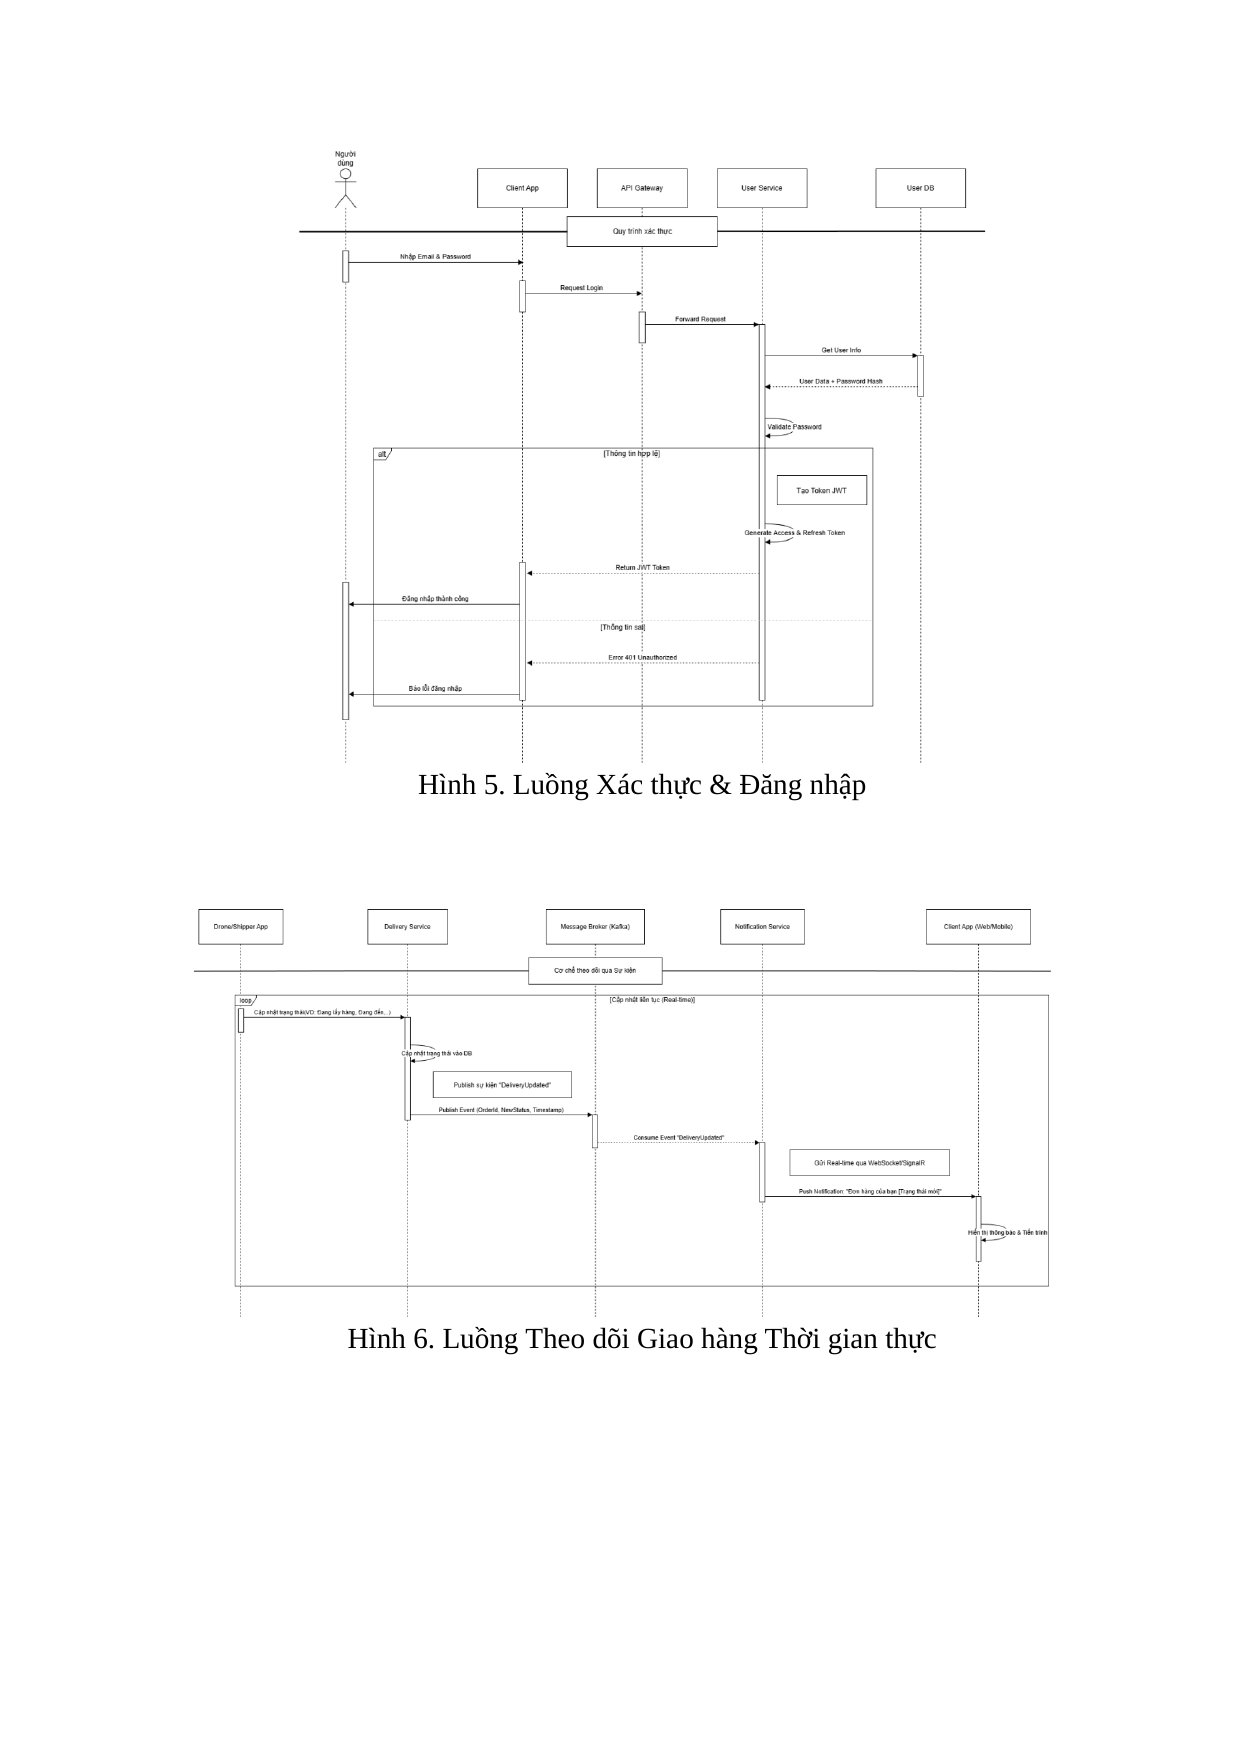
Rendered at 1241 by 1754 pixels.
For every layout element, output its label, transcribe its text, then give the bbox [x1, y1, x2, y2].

picture [193, 909, 1052, 1318]
picture [298, 150, 986, 763]
